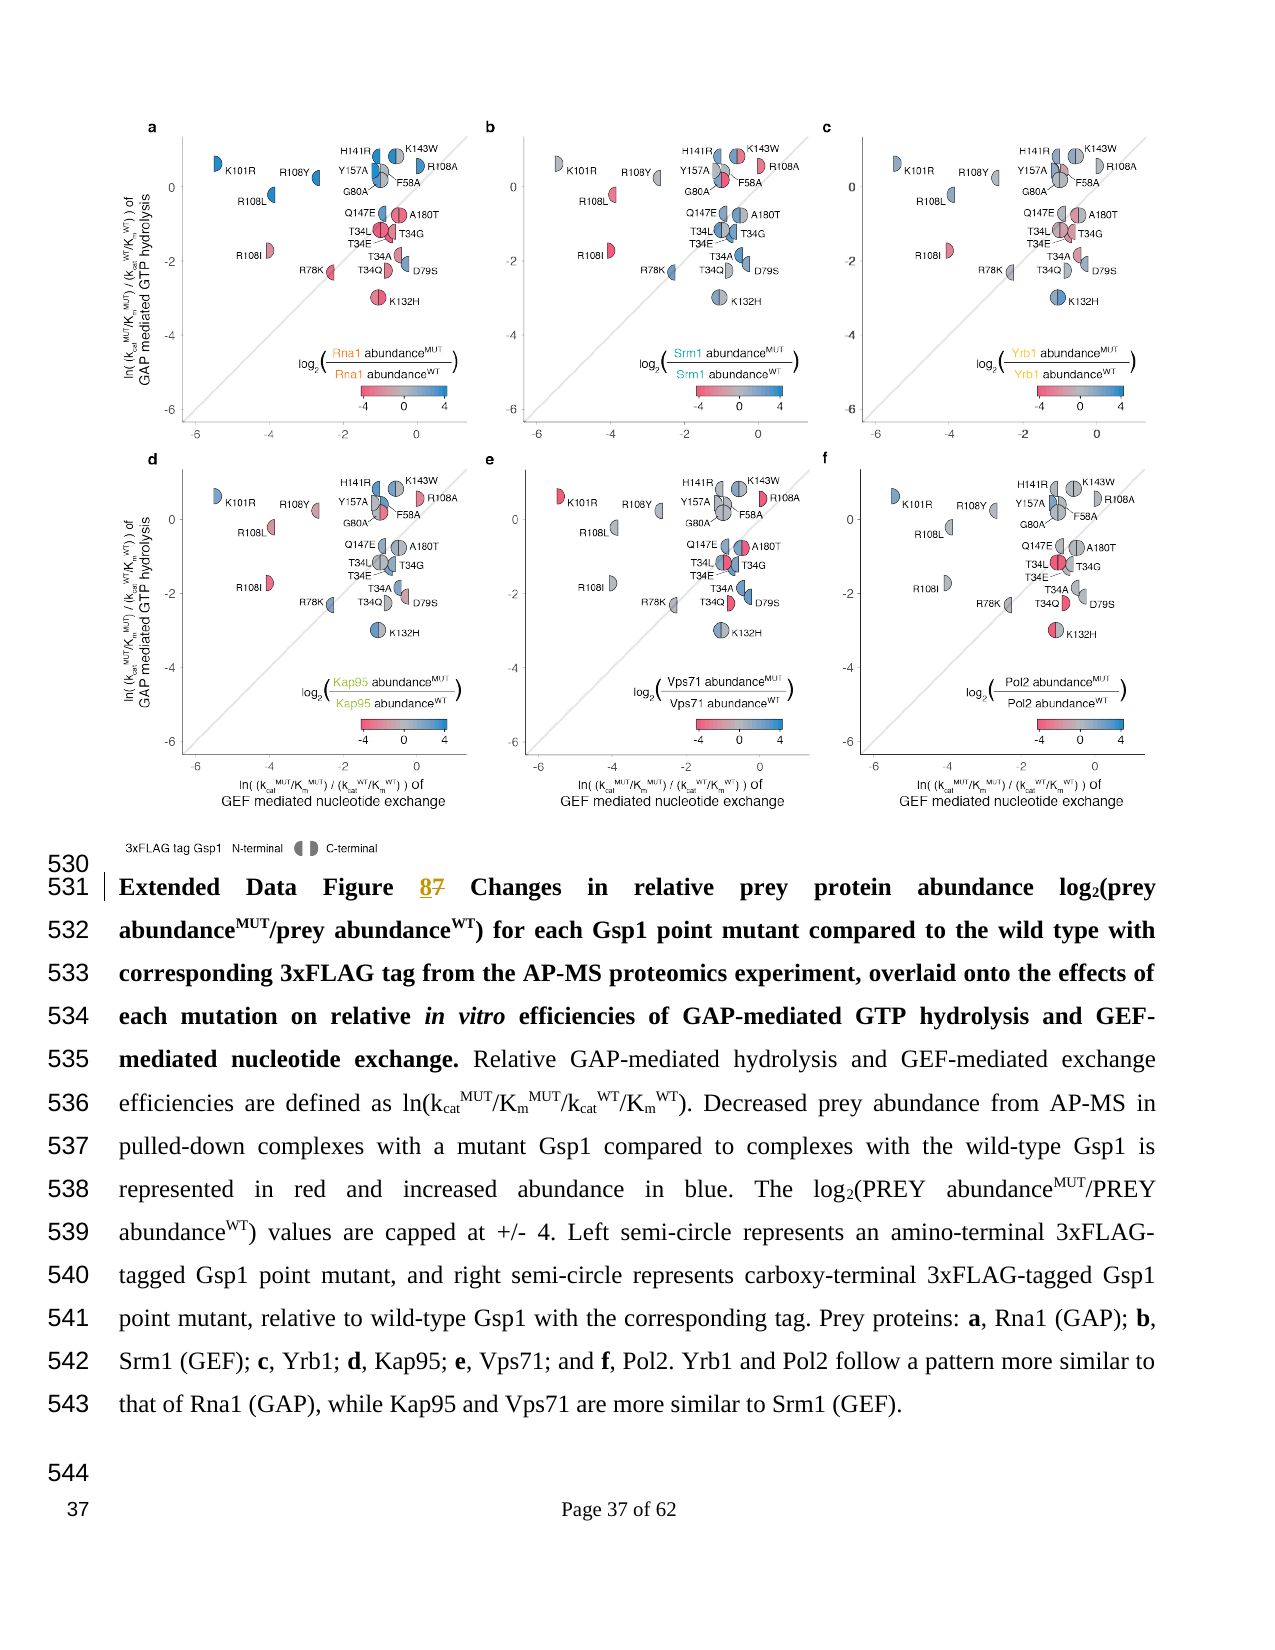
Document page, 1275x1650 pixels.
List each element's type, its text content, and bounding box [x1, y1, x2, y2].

picture [118, 118, 1147, 872]
text Extended Data Figure Changes in relative prey protein abundance log2(prey abundanceMUT/prey abundanceWT) for each Gsp1 point mutant compared to the wild type with corresponding 3xFLAG tag from the AP-MS proteomics experiment, overlaid onto the effects of each mutation on relative in vitro efficiencies of GAP-mediated GTP hydrolysis and GEF-mediated nucleotide exchange. Relative GAP-mediated hydrolysis and GEF-mediated exchange efficiencies are defined as ln(kcatMUT/KmMUT/kcatWT/KmWT). Decreased prey abundance from AP-MS in pulled-down complexes with a mutant Gsp1 compared to complexes with the wild-type Gsp1 is represented in red and increased abundance in blue. The log2(PREY abundanceMUT/PREY abundanceWT) values are capped at +/- 4. Left semi-circle represents an amino-terminal 3xFLAG-tagged Gsp1 point mutant, and right semi-circle represents carboxy-terminal 3xFLAG-tagged Gsp1 point mutant, relative to wild-type Gsp1 with the corresponding tag. Prey proteins: a, Rna1 (GAP); b, Srm1 (GEF); c, Yrb1; d, Kap95; e, Vps71; and f, Pol2. Yrb1 and Pol2 follow a pattern more similar to that of Rna1 (GAP), while Kap95 and Vps71 are more similar to Srm1 (GEF). [119, 872, 1156, 1418]
